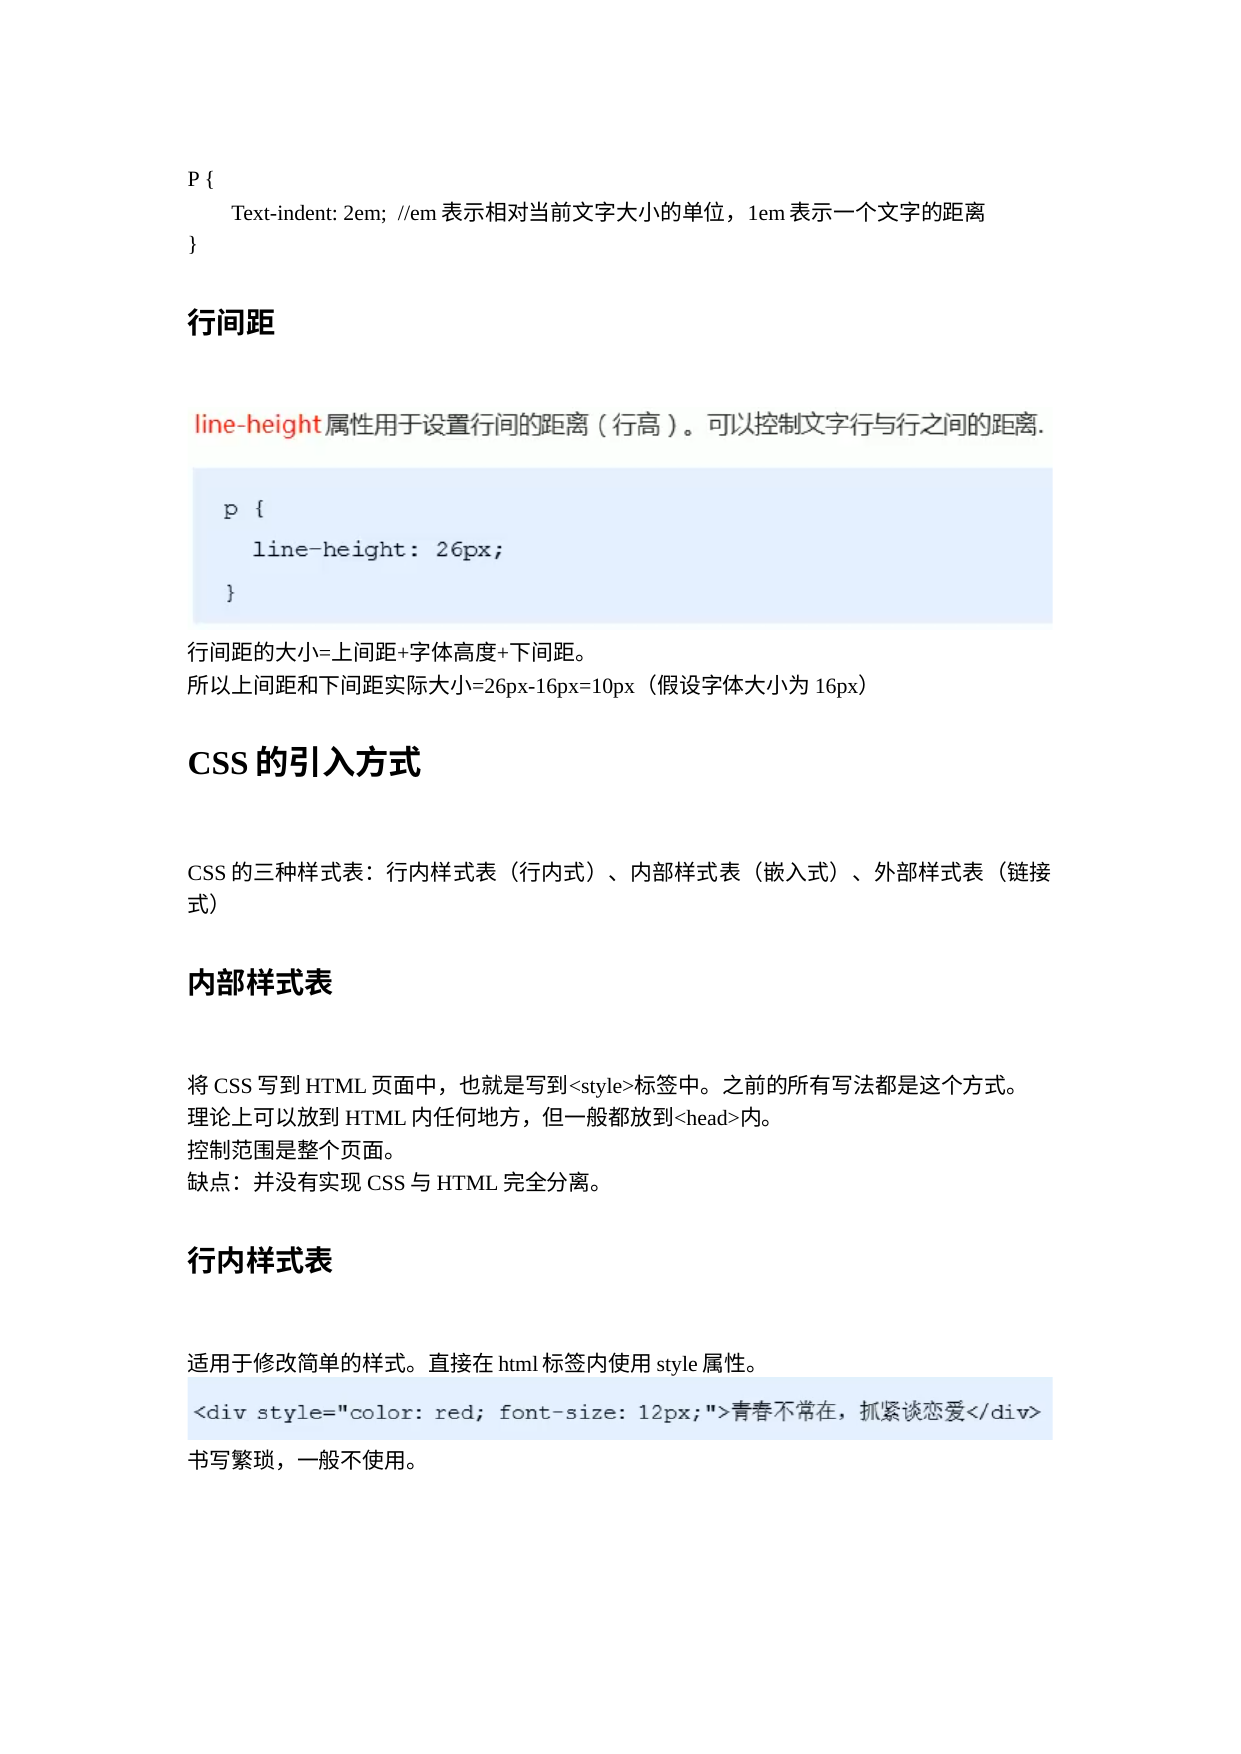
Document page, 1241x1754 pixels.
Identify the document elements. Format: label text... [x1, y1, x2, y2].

subtitle 行内样式表 [187, 1226, 1053, 1291]
picture [187, 1377, 1053, 1440]
picture [187, 407, 1053, 630]
text } [187, 227, 1053, 259]
text CSS的三种样式表：行内样式表（行内式）、内部样式表（嵌入式）、外部样式表（链接式） [187, 854, 1053, 919]
subtitle CSS的引入方式 [187, 727, 1053, 792]
text 控制范围是整个页面。 [187, 1132, 1053, 1165]
subtitle 行间距 [187, 289, 1053, 354]
text Text-indent: 2em; //em表示相对当前文字大小的单位，1em表示一个文字的距离 [187, 194, 1053, 227]
text 缺点：并没有实现CSS与HTML完全分离。 [187, 1165, 1053, 1197]
text P { [187, 162, 1053, 194]
text 适用于修改简单的样式。直接在html标签内使用style属性。 [187, 1345, 1053, 1377]
text 将CSS写到HTML页面中，也就是写到<style>标签中。之前的所有写法都是这个方式。 [187, 1067, 1053, 1100]
text 书写繁琐，一般不使用。 [187, 1443, 1053, 1475]
text 所以上间距和下间距实际大小=26px-16px=10px（假设字体大小为16px） [187, 667, 1053, 700]
text 理论上可以放到HTML内任何地方，但一般都放到<head>内。 [187, 1100, 1053, 1132]
subtitle 内部样式表 [187, 948, 1053, 1013]
text 行间距的大小=上间距+字体高度+下间距。 [187, 635, 1053, 667]
